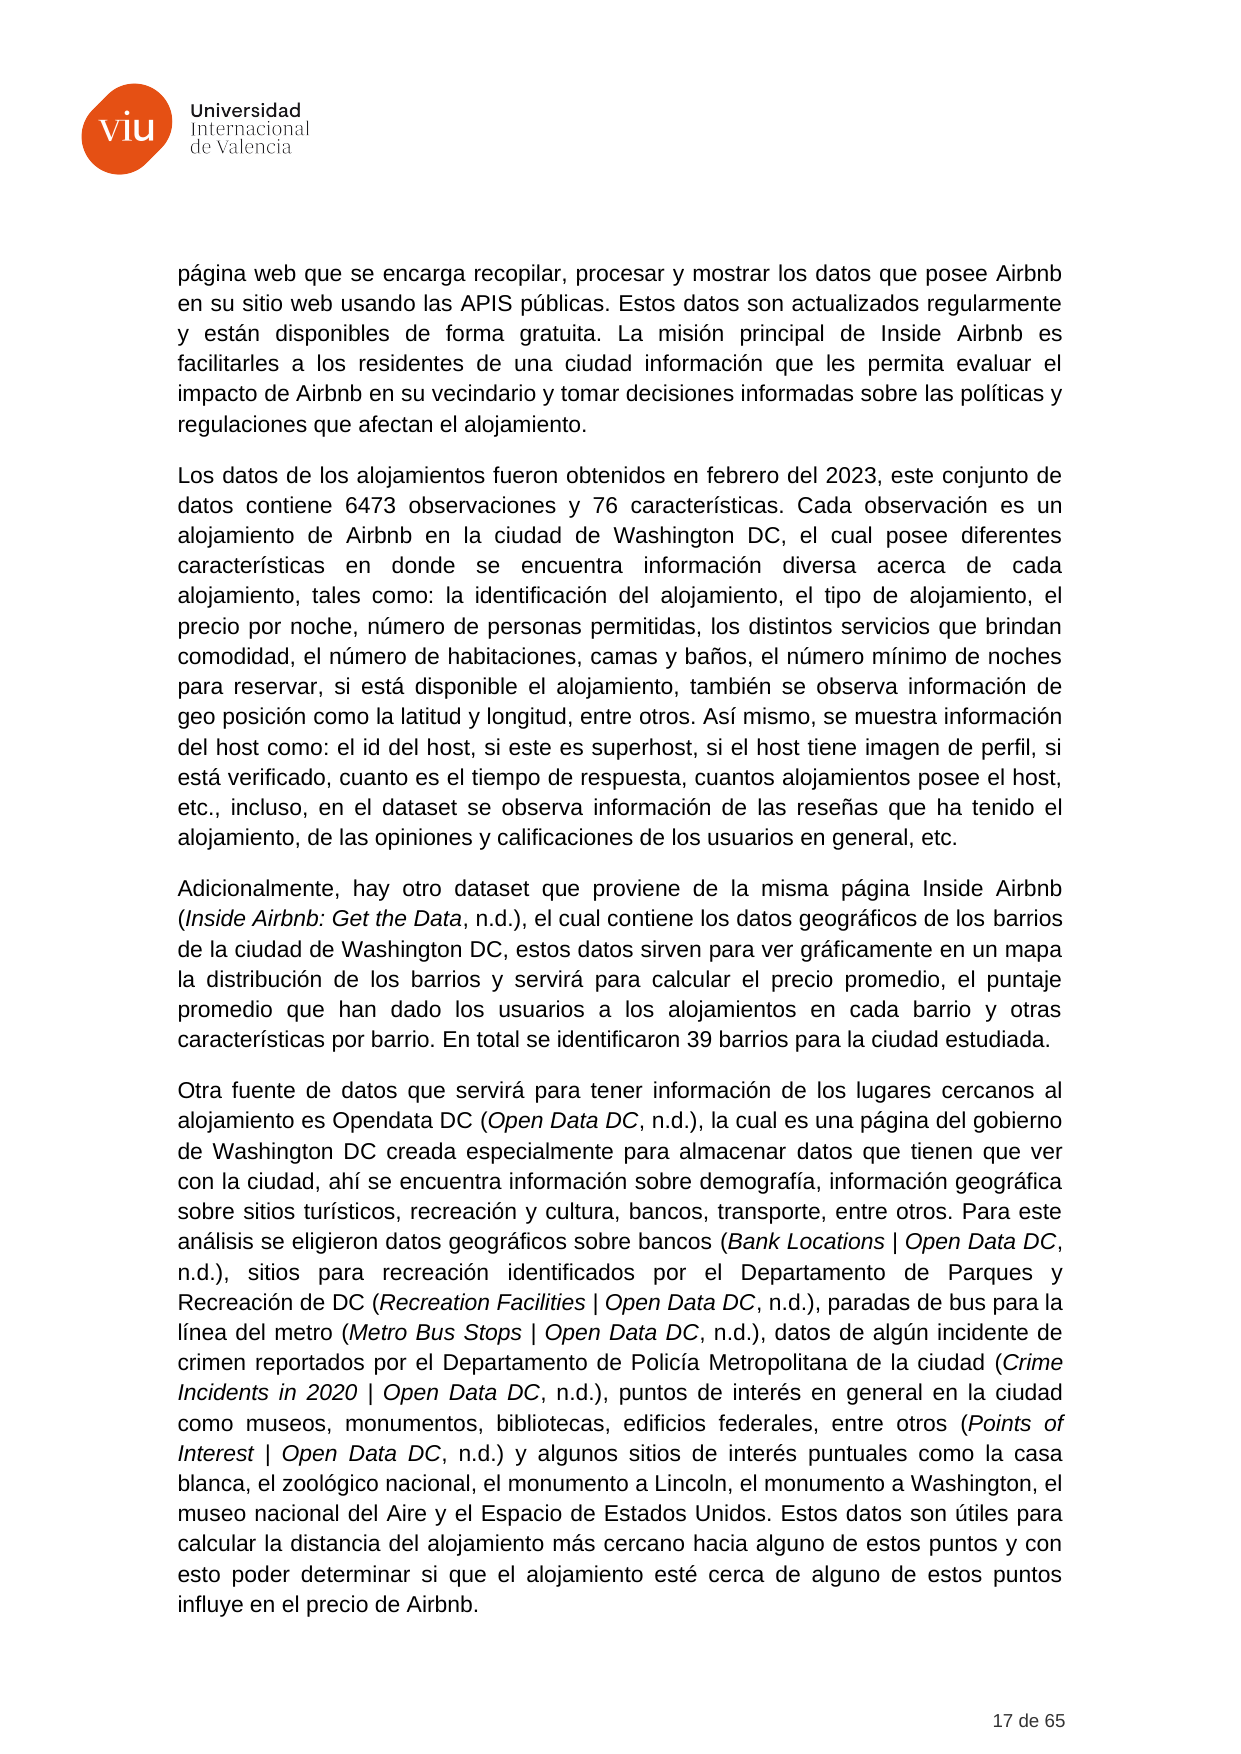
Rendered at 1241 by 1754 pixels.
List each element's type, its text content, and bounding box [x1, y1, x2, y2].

text Los datos de los alojamientos fueron obtenidos en febrero del 2023, este conjunto de datos contiene 6473 observaciones y 76 características. Cada observación es un alojamiento de Airbnb en la ciudad de Washington DC, el cual posee diferentes características en donde se encuentra información diversa acerca de cada alojamiento, tales como: la identificación del alojamiento, el tipo de alojamiento, el precio por noche, número de personas permitidas, los distintos servicios que brindan comodidad, el número de habitaciones, camas y baños, el número mínimo de noches para reservar, si está disponible el alojamiento, también se observa información de geo posición como la latitud y longitud, entre otros. Así mismo, se muestra información del host como: el id del host, si este es superhost, si el host tiene imagen de perfil, si está verificado, cuanto es el tiempo de respuesta, cuantos alojamientos posee el host, etc., incluso, en el dataset se observa información de las reseñas que ha tenido el alojamiento, de las opiniones y calificaciones de los usuarios en general, etc. [177, 462, 1063, 851]
picture [60, 62, 330, 197]
text Otra fuente de datos que servirá para tener información de los lugares cercanos al alojamiento es Opendata DC , la cual es una página del gobierno de Washington DC creada especialmente para almacenar datos que tienen que ver con la ciudad, ahí se encuentra información sobre demografía, información geográfica sobre sitios turísticos, recreación y cultura, bancos, transporte, entre otros. Para este análisis se eligieron datos geográficos sobre bancos , sitios para recreación identificados por el Departamento de Parques y Recreación de DC , paradas de bus para la línea del metro , datos de algún incidente de crimen reportados por el Departamento de Policía Metropolitana de la ciudad , puntos de interés en general en la ciudad como museos, monumentos, bibliotecas, edificios federales, entre otros y algunos sitios de interés puntuales como la casa blanca, el zoológico nacional, el monumento a Lincoln, el monumento a Washington, el museo nacional del Aire y el Espacio de Estados Unidos. Estos datos son útiles para calcular la distancia del alojamiento más cercano hacia alguno de estos puntos y con esto poder determinar si que el alojamiento esté cerca de alguno de estos puntos influye en el precio de Airbnb. [177, 1077, 1063, 1617]
text Adicionalmente, hay otro dataset que proviene de la misma página Inside Airbnb , el cual contiene los datos geográficos de los barrios de la ciudad de Washington DC, estos datos sirven para ver gráficamente en un mapa la distribución de los barrios y servirá para calcular el precio promedio, el puntaje promedio que han dado los usuarios a los alojamientos en cada barrio y otras características por barrio. En total se identificaron 39 barrios para la ciudad estudiada. [177, 875, 1063, 1053]
